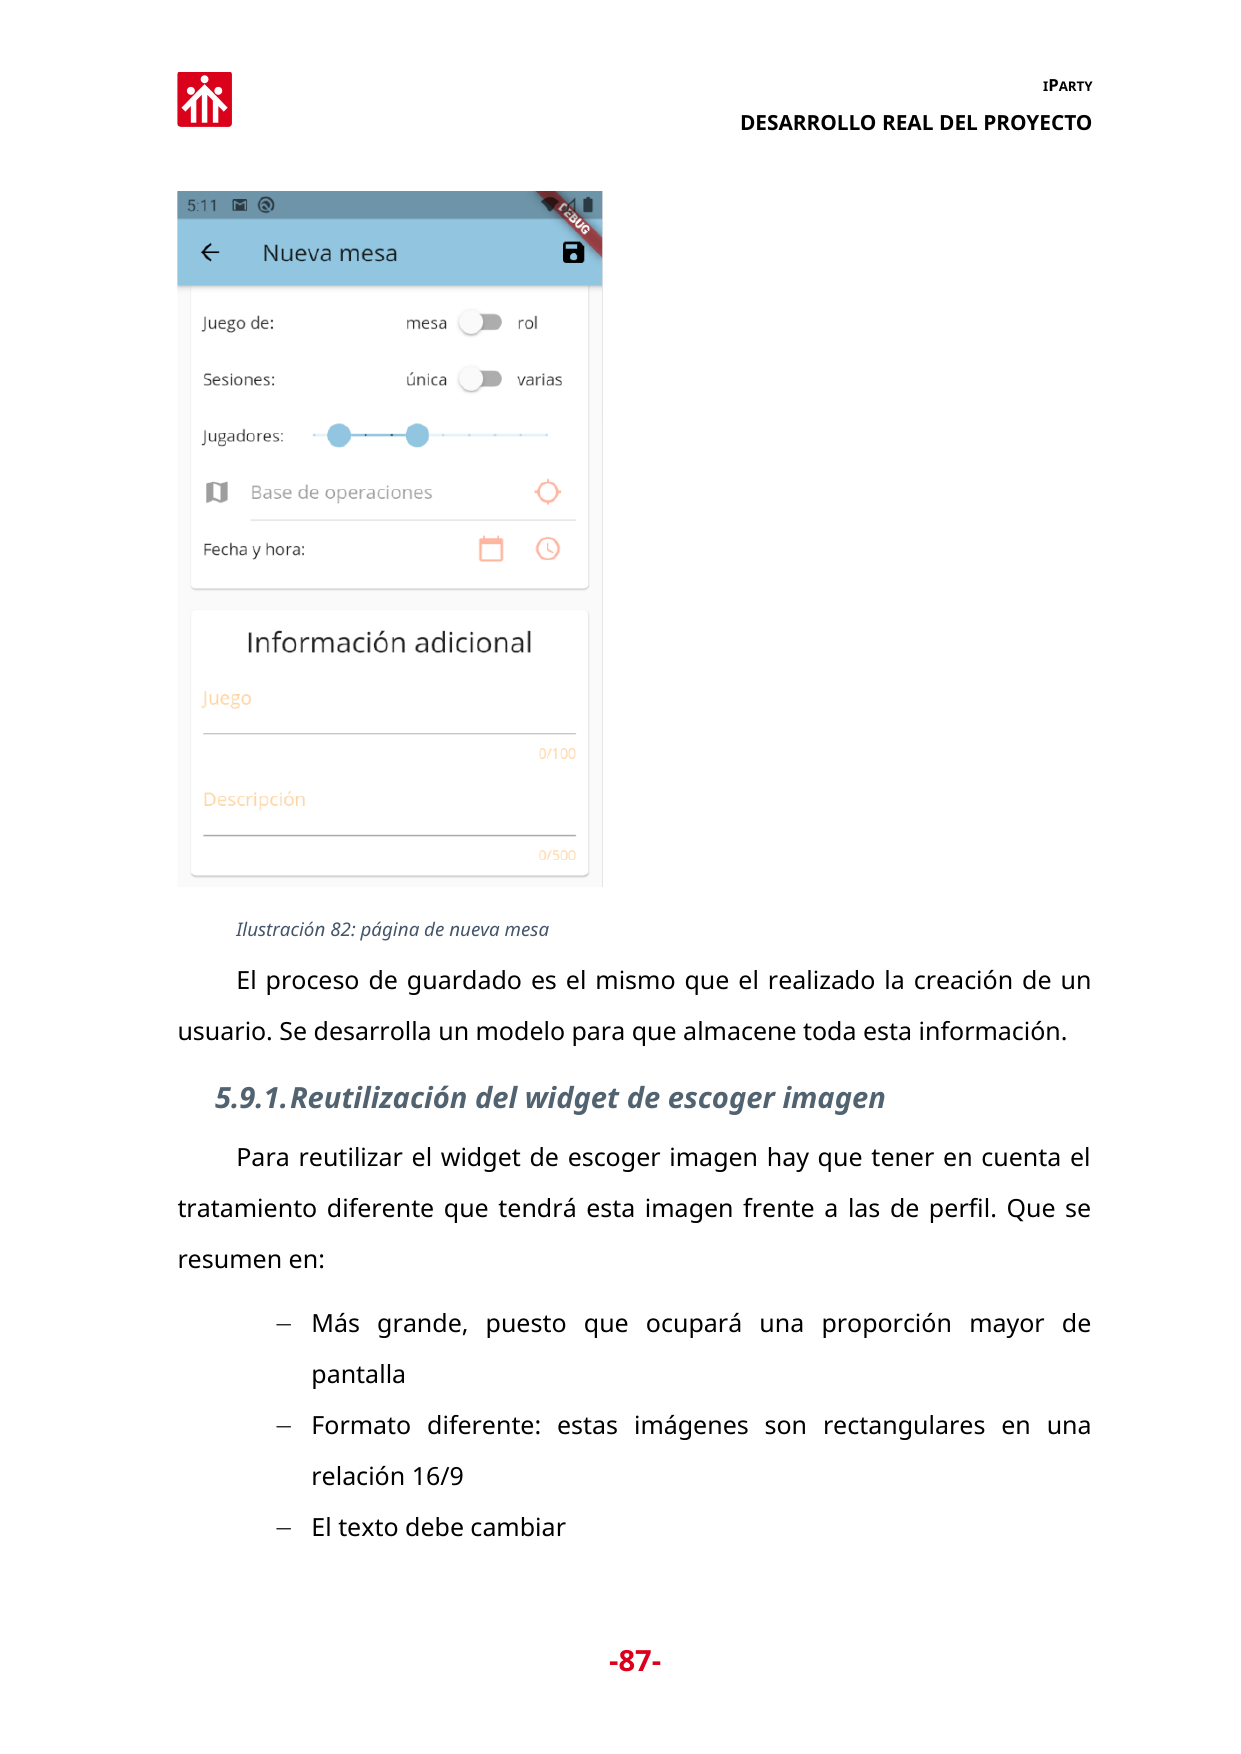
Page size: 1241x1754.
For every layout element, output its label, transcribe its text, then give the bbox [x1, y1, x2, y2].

subtitle Reutilización del widget de escoger imagen [215, 1077, 1092, 1117]
picture [177, 191, 603, 887]
list El texto debe cambiar [274, 1509, 1092, 1544]
text El proceso de guardado es el mismo que el realizado la creación de un usuario. Se desarrolla un modelo para que almacene toda esta información. [177, 963, 1092, 1048]
picture [177, 72, 232, 127]
list Más grande, puesto que ocupará una proporción mayor de pantalla [274, 1305, 1092, 1391]
list Formato diferente: estas imágenes son rectangulares en una relación 16/9 [274, 1407, 1092, 1493]
text Para reutilizar el widget de escoger imagen hay que tener en cuenta el tratamiento diferente que tendrá esta imagen frente a las de perfil. Que se resumen en: [177, 1140, 1092, 1276]
